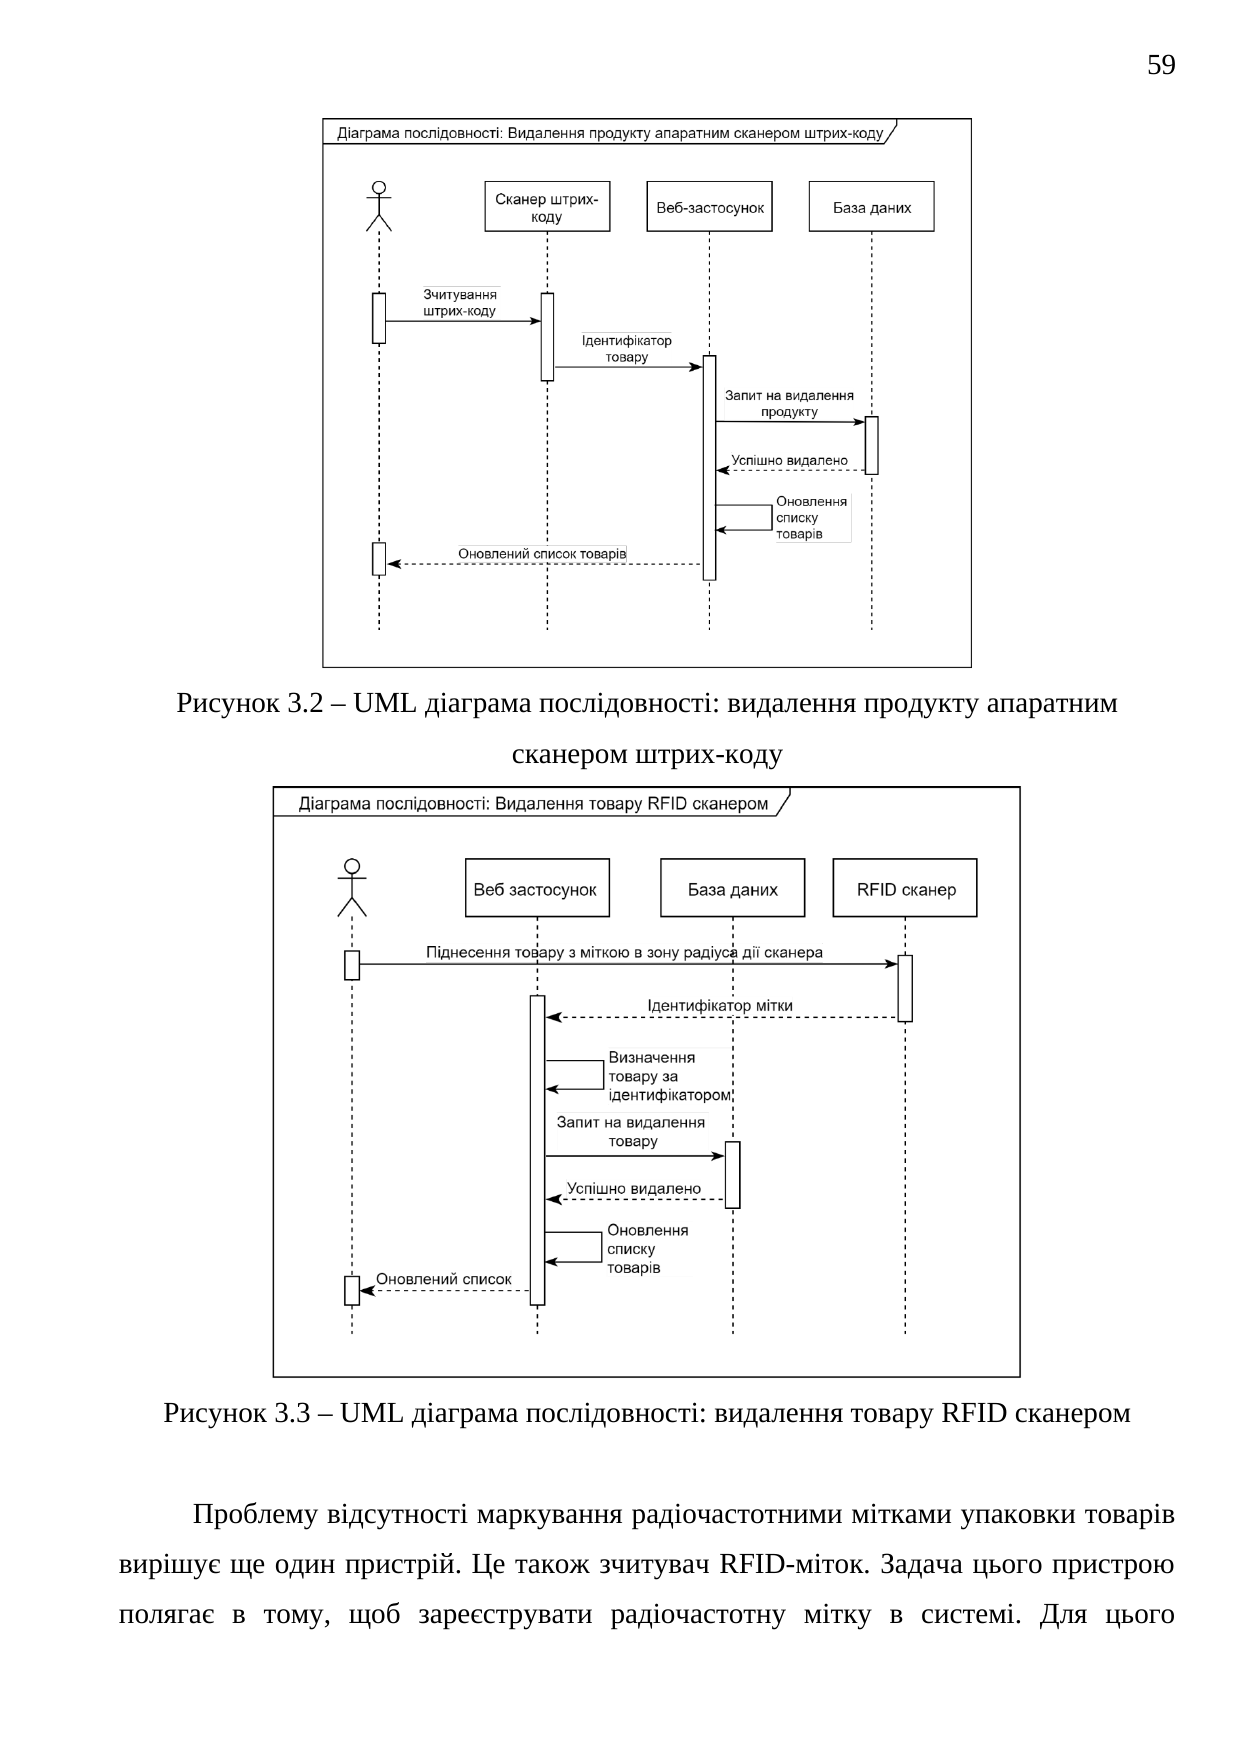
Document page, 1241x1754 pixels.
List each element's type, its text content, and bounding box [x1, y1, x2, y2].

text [119, 1496, 1176, 1630]
picture [272, 786, 1022, 1379]
text Рисунок 3.3 – UML діаграма послідовності: видалення товару RFID сканером [119, 1395, 1176, 1429]
text Рисунок 3.2 – UML діаграма послідовності: видалення продукту апаратним сканером штрих-коду [119, 686, 1176, 769]
picture [322, 118, 973, 669]
